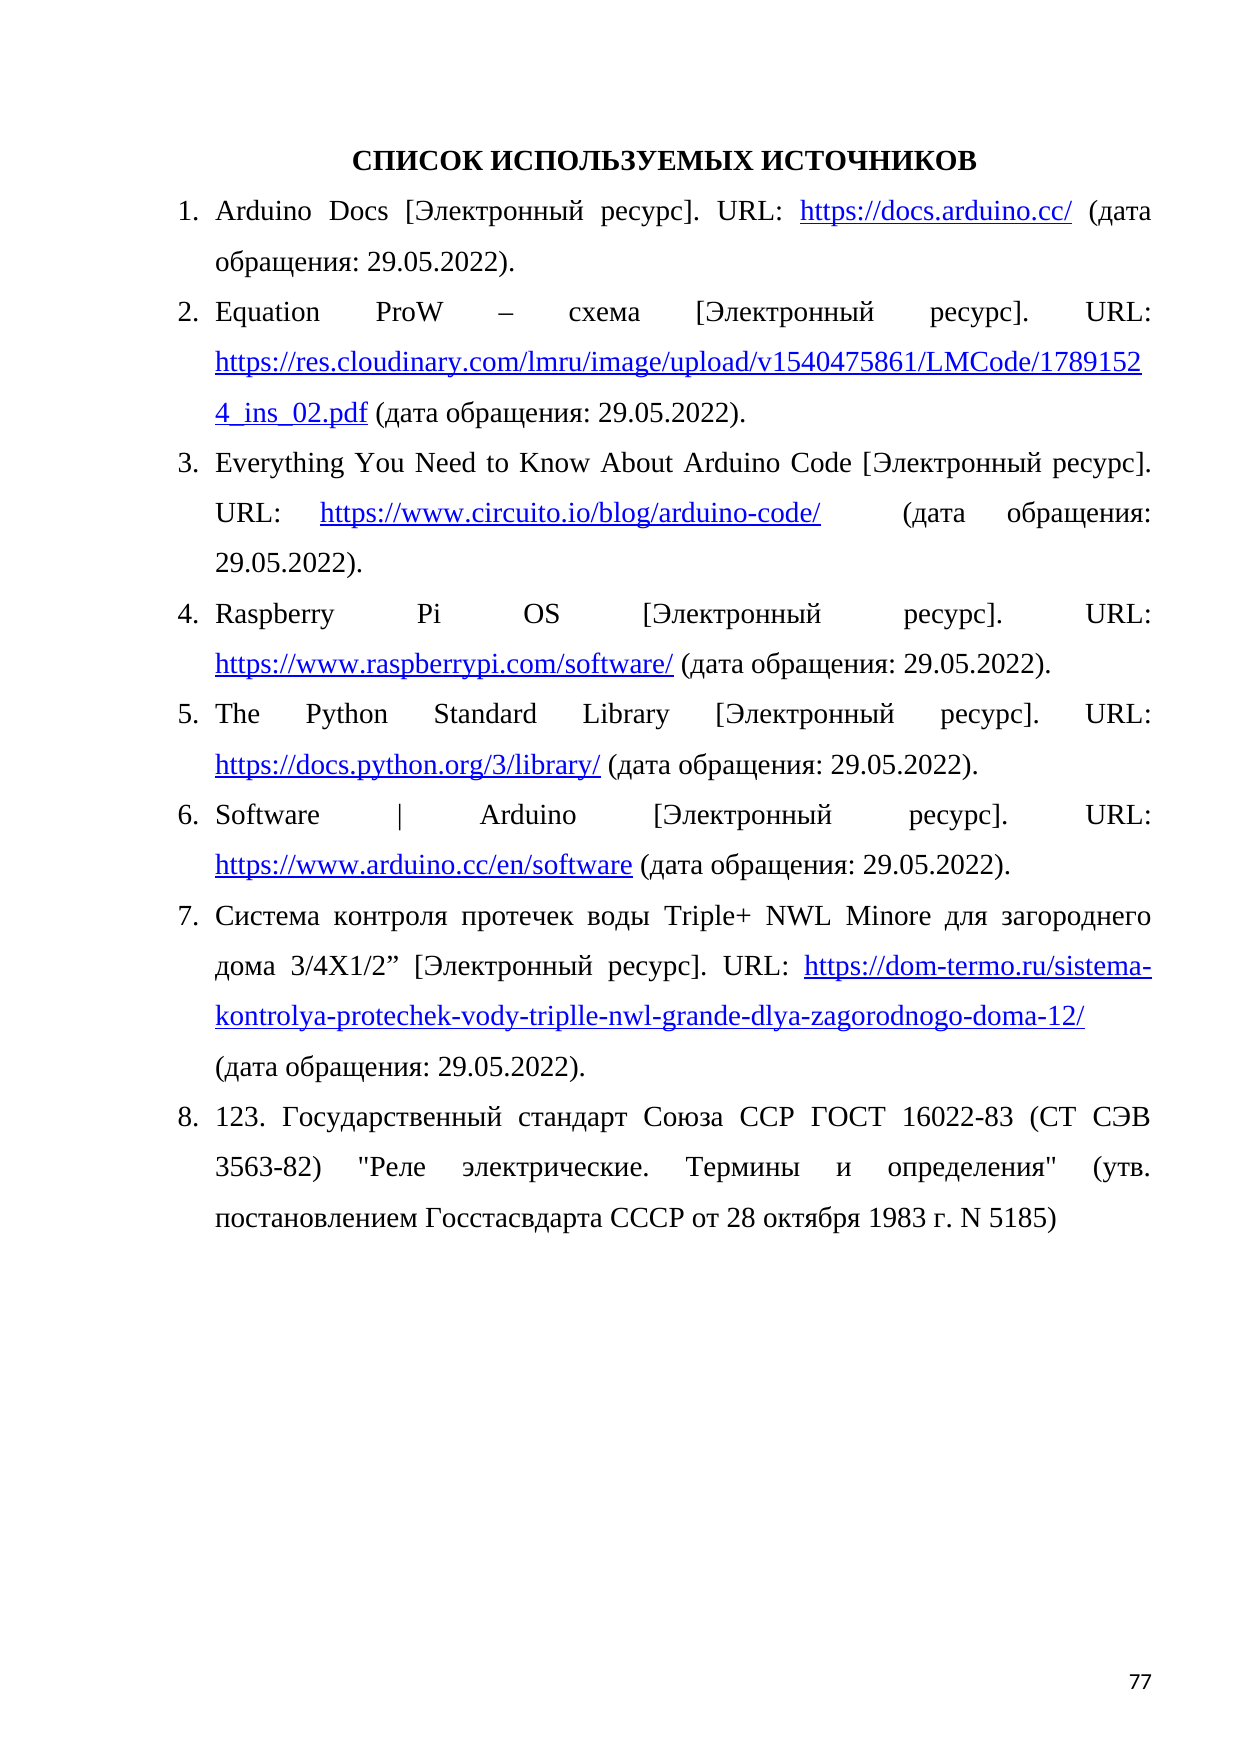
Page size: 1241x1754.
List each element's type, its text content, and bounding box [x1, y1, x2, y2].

list The Python Standard Library [Электронный ресурс]. URL: https://docs.python.org/3/library/ (дата обращения: 29.05.2022). [177, 697, 1152, 780]
list 123. Государственный стандарт Союза ССР ГОСТ 16022-83 (СТ СЭВ 3563-82) "Реле электрические. Термины и определения" (утв. постановлением Госстасвдарта СССР от 28 октября 1983 г. N 5185) [177, 1099, 1152, 1233]
list Система контроля протечек воды Triple+ NWL Minore для загороднего дома 3/4Х1/2” [Электронный ресурс]. URL: https://dom-termo.ru/sistema-kontrolya-protechek-vody-triplle-nwl-grande-dlya-zagorodnogo-doma-12/ (дата обращения: 29.05.2022). [177, 898, 1152, 1082]
list Arduino Docs [Электронный ресурс]. URL: https://docs.arduino.cc/ (дата обращения: 29.05.2022). [177, 193, 1152, 277]
list Everything You Need to Know About Arduino Code [Электронный ресурс]. URL: https://www.circuito.io/blog/arduino-code/ (дата обращения: 29.05.2022). [177, 445, 1152, 579]
list Raspberry Pi OS [Электронный ресурс]. URL: https://www.raspberrypi.com/software/ (дата обращения: 29.05.2022). [177, 596, 1152, 680]
text СПИСОК ИСПОЛЬЗУЕМЫХ ИСТОЧНИКОВ [177, 143, 1152, 177]
list Software | Arduino [Электронный ресурс]. URL: https://www.arduino.cc/en/software (дата обращения: 29.05.2022). [177, 797, 1152, 881]
list Equation ProW – схема [Электронный ресурс]. URL: https://res.cloudinary.com/lmru/image/upload/v1540475861/LMCode/17891524_ins_02.pdf (дата обращения: 29.05.2022). [177, 294, 1152, 428]
